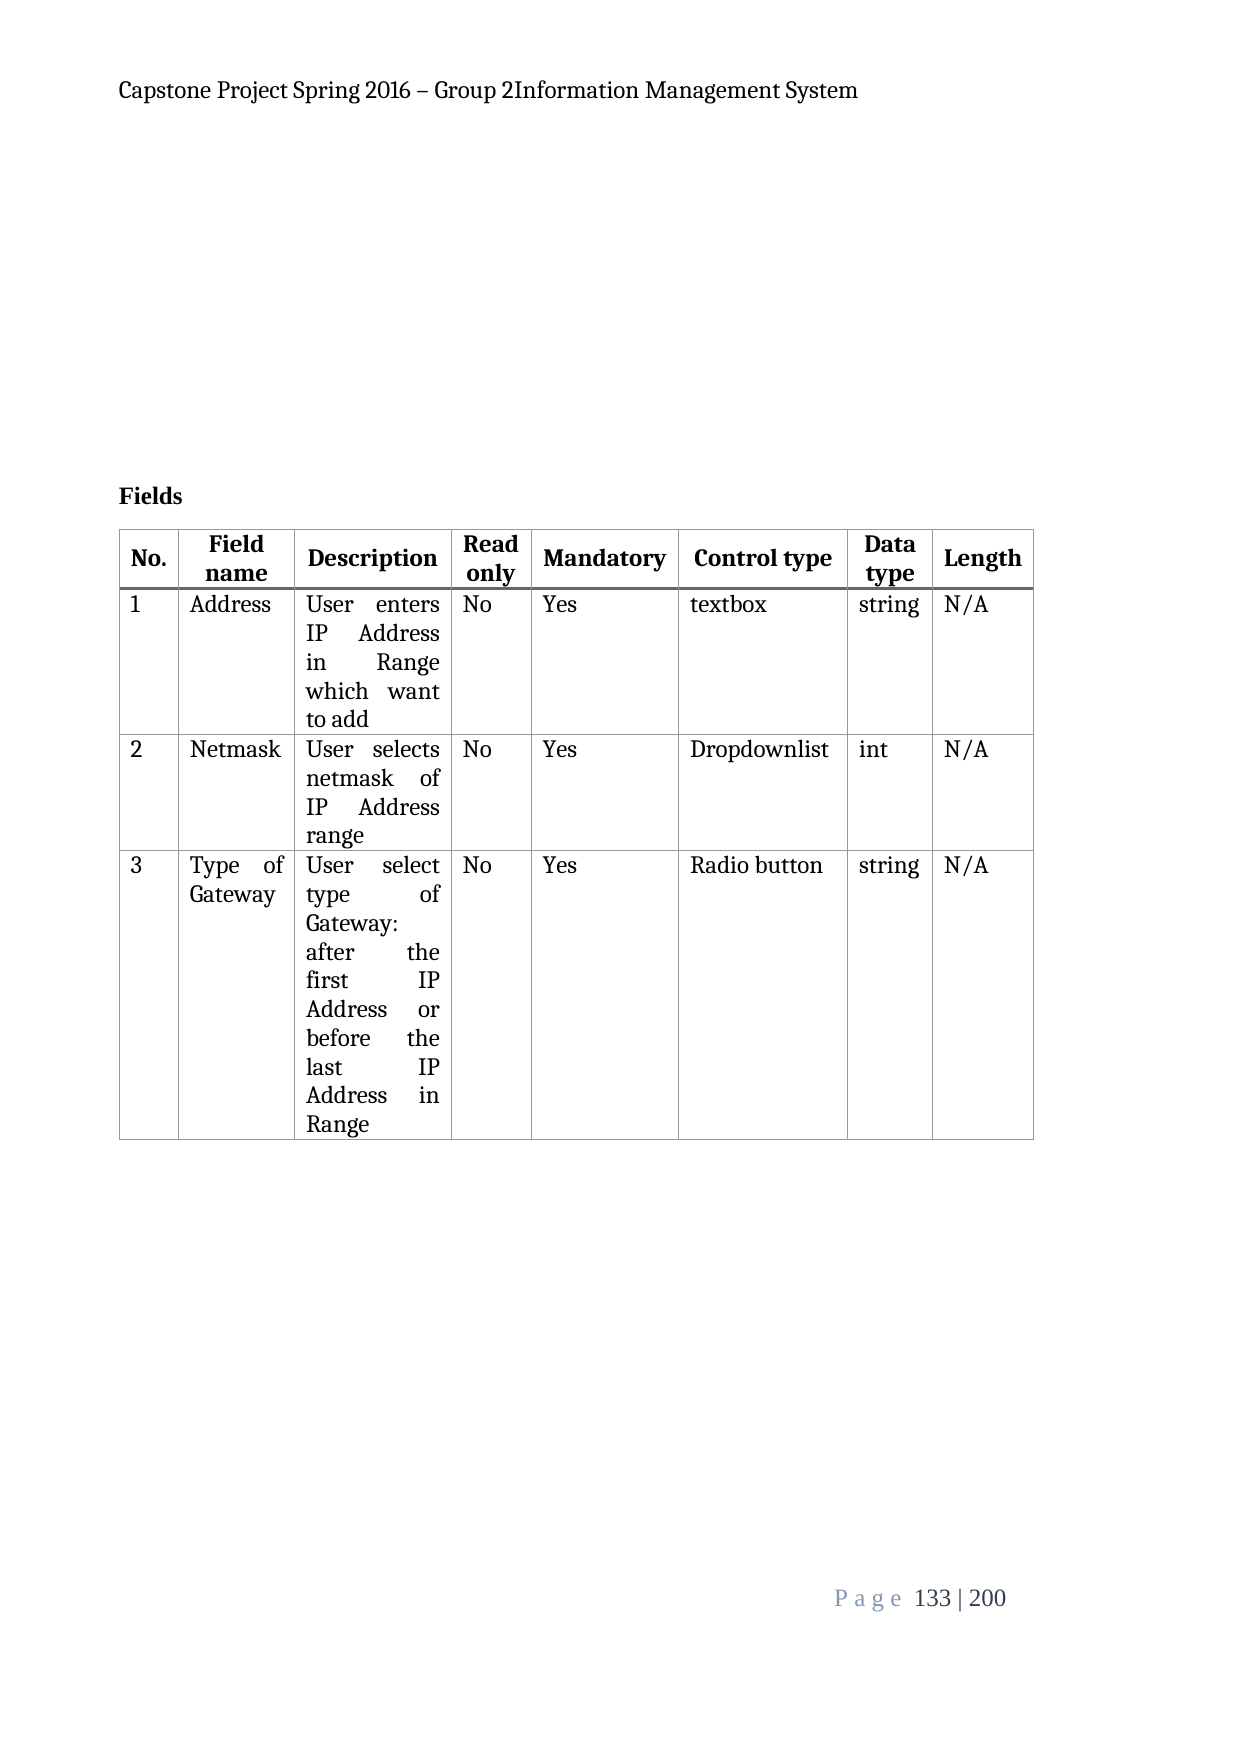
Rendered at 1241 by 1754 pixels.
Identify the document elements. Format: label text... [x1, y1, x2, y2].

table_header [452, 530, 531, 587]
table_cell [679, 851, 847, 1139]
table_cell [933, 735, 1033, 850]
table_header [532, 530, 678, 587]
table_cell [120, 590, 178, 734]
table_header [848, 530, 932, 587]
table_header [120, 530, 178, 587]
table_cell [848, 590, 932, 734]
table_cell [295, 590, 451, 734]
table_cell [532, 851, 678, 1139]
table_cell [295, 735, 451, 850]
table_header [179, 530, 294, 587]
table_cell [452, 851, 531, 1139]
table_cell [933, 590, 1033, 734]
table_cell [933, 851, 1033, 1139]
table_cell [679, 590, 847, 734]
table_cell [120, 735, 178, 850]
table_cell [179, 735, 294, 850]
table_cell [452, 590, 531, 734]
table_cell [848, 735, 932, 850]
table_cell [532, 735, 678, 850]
text Fields [118, 481, 1033, 510]
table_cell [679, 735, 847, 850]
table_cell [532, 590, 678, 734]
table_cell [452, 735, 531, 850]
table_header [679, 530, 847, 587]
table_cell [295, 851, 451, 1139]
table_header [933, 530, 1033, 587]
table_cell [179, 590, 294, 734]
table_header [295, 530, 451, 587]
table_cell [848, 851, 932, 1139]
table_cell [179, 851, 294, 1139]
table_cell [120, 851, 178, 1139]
